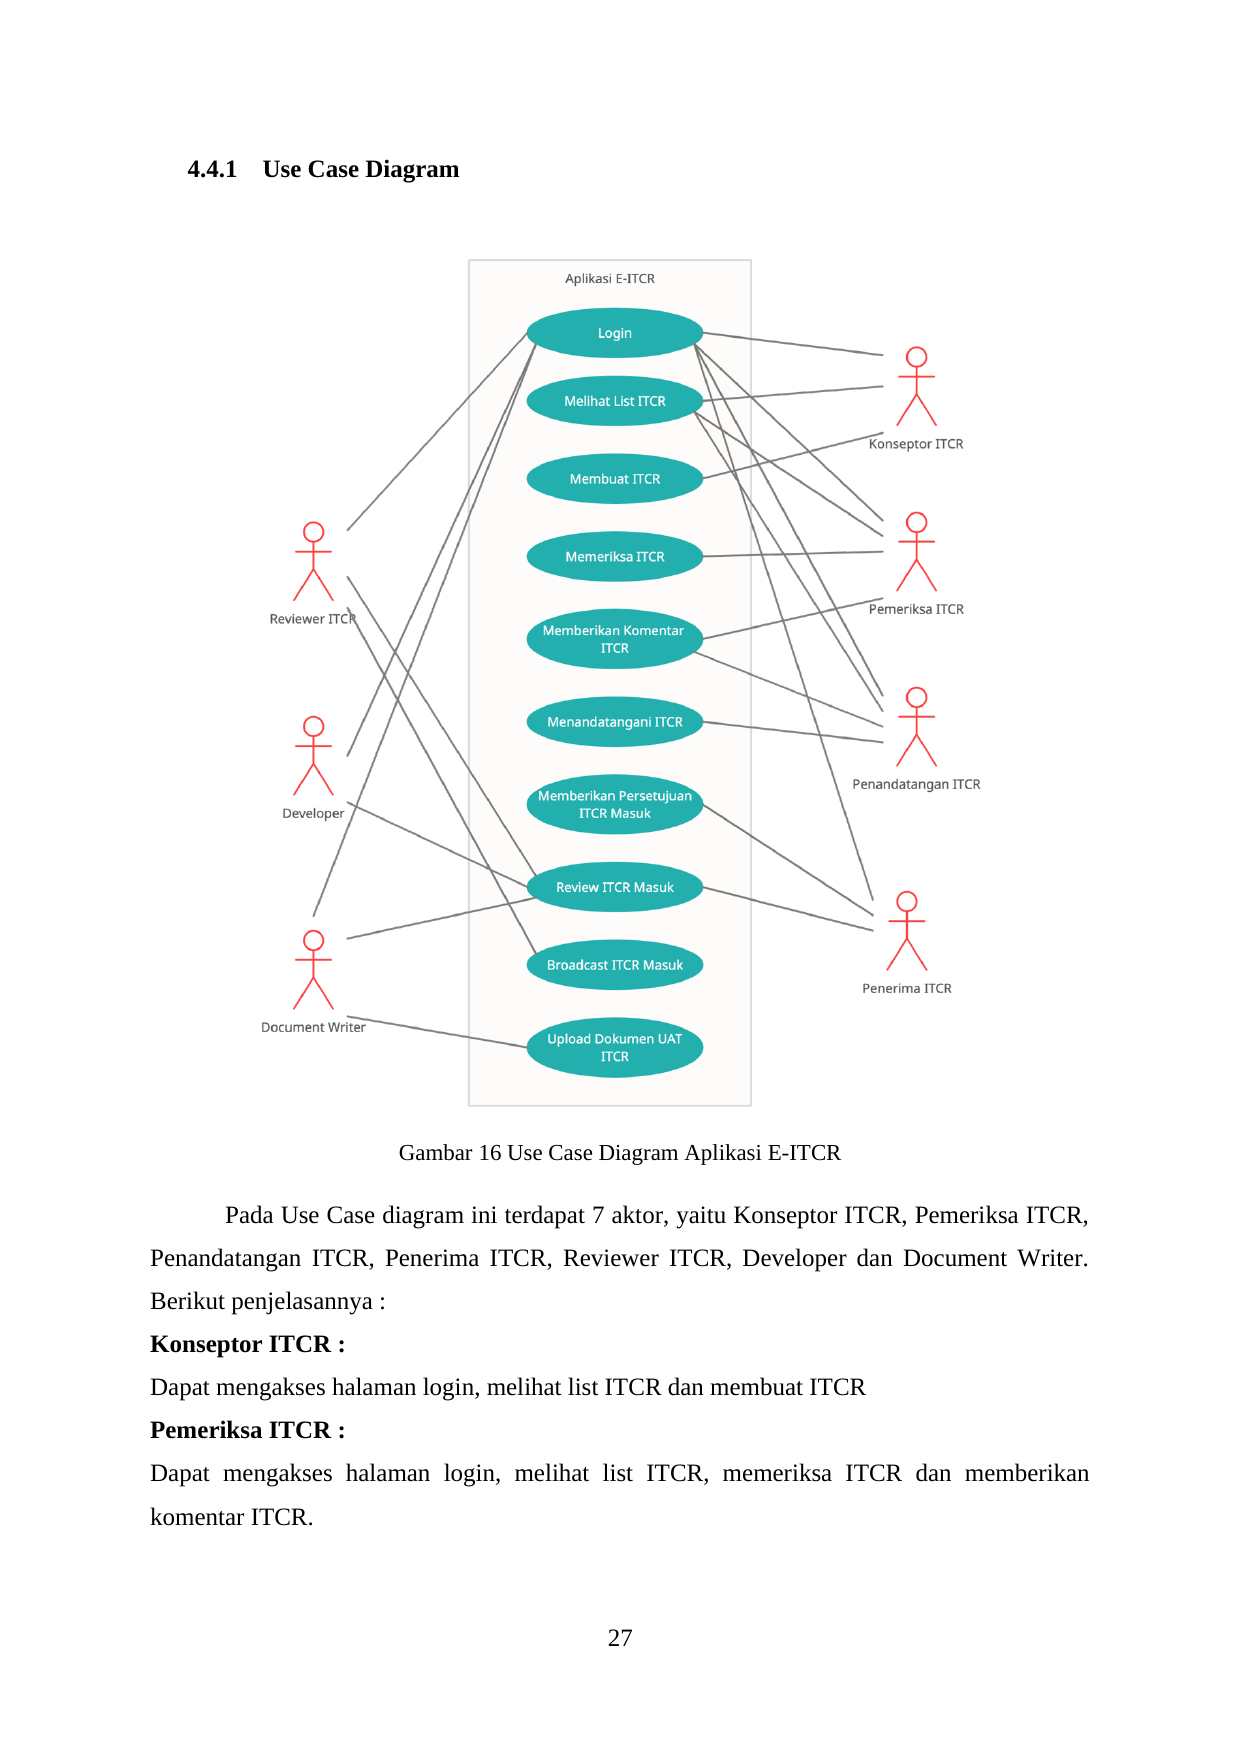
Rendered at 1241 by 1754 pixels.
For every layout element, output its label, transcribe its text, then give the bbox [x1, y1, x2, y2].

picture [241, 240, 1000, 1125]
subtitle Use Case Diagram [187, 154, 1090, 183]
text Konseptor ITCR : [150, 1329, 1090, 1358]
text Dapat mengakses halaman login, melihat list ITCR, memeriksa ITCR dan memberikan komentar ITCR. [150, 1458, 1090, 1530]
text Pemeriksa ITCR : [150, 1415, 1090, 1444]
text Dapat mengakses halaman login, melihat list ITCR dan membuat ITCR [150, 1372, 1090, 1401]
text Gambar 16 Use Case Diagram Aplikasi E-ITCR [150, 1139, 1090, 1166]
text Pada Use Case diagram ini terdapat 7 aktor, yaitu Konseptor ITCR, Pemeriksa ITCR, Penandatangan ITCR, Penerima ITCR, Reviewer ITCR, Developer dan Document Writer. Berikut penjelasannya : [150, 1200, 1090, 1315]
